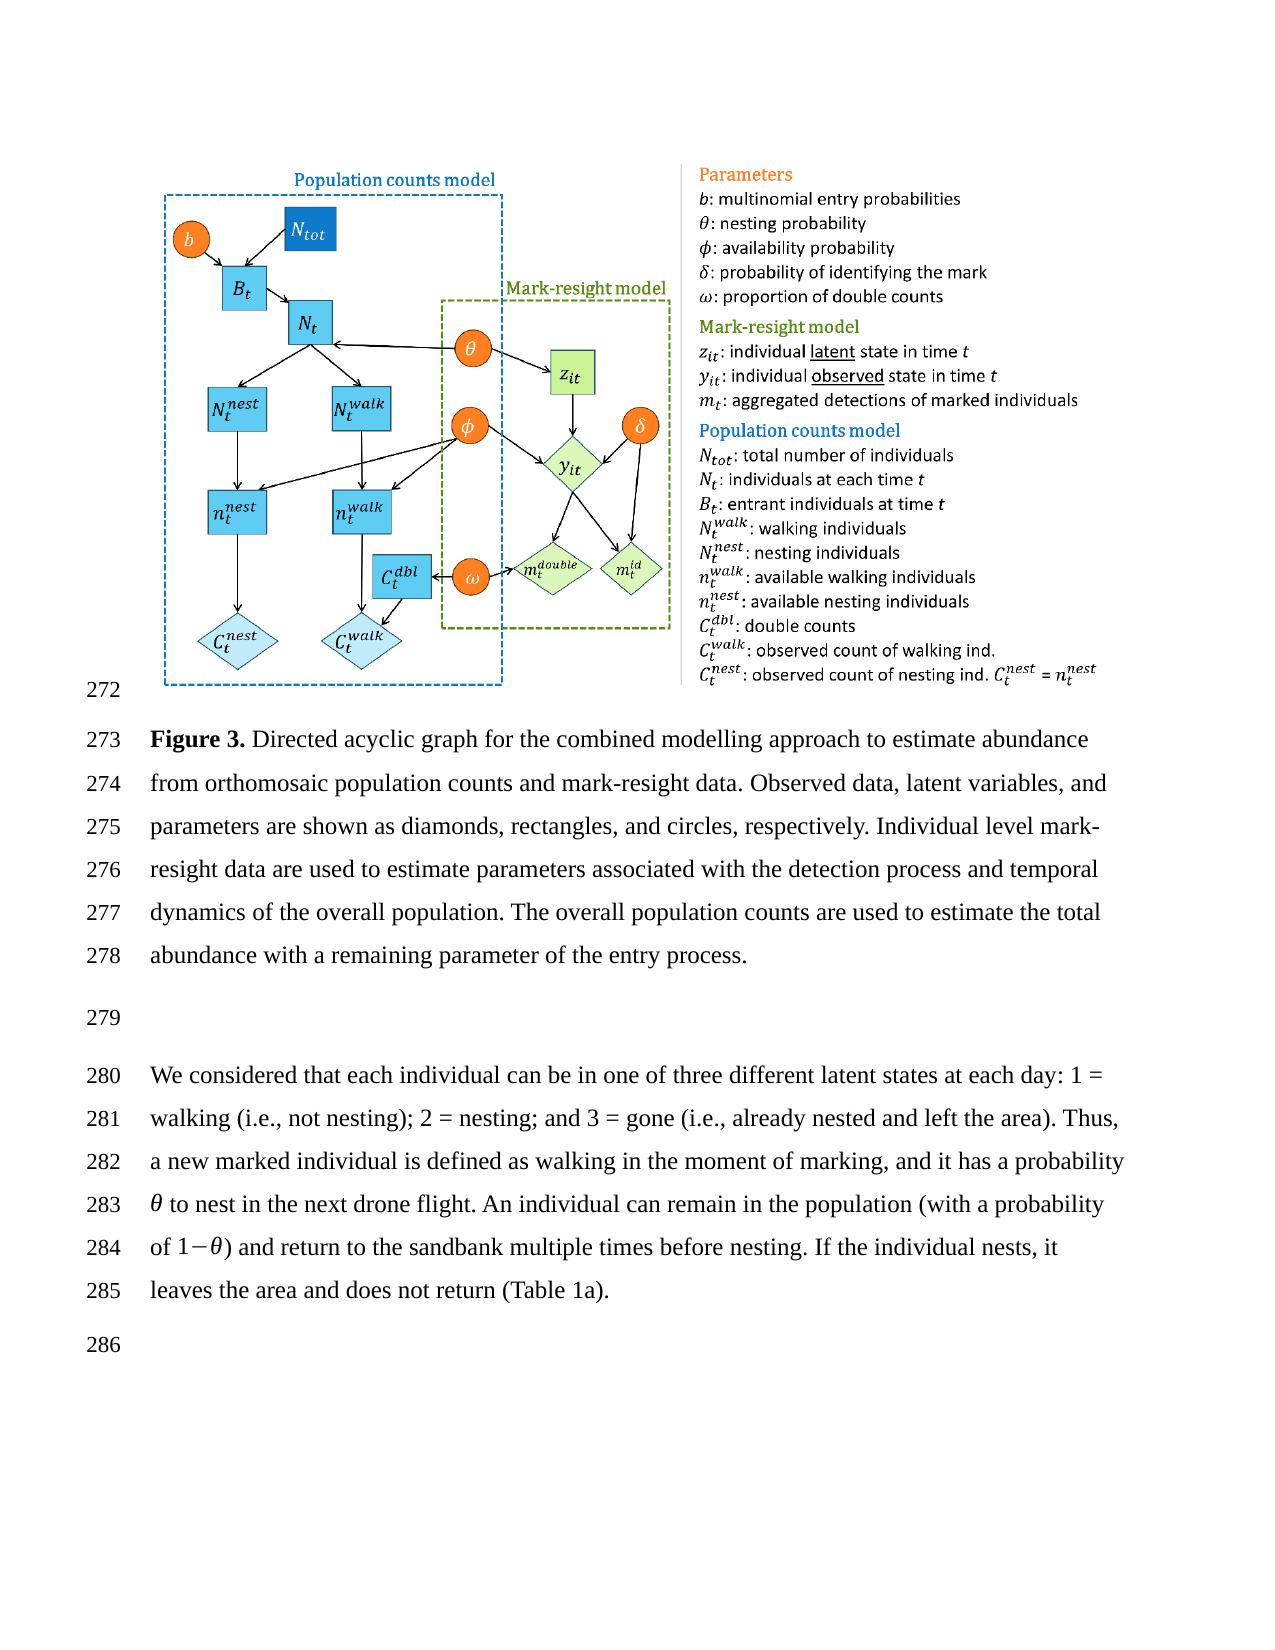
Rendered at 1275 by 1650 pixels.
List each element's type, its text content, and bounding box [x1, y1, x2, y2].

text We considered that each individual can be in one of three different latent states at each day: 1 = walking (i.e., not nesting); 2 = nesting; and 3 = gone (i.e., already nested and left the area). Thus, a new marked individual is defined as walking in the moment of marking, and it has a probability to nest in the next drone flight. An individual can remain in the population (with a probability of ) and return to the sandbank multiple times before nesting. If the individual nests, it leaves the area and does not return (Table 1a). [150, 1060, 1125, 1304]
text Figure 3. Directed acyclic graph for the combined modelling approach to estimate abundance from orthomosaic population counts and mark-resight data. Observed data, latent variables, and parameters are shown as diamonds, rectangles, and circles, respectively. Individual level mark-resight data are used to estimate parameters associated with the detection process and temporal dynamics of the overall population. The overall population counts are used to estimate the total abundance with a remaining parameter of the entry process. [150, 724, 1125, 969]
picture [150, 150, 1124, 698]
